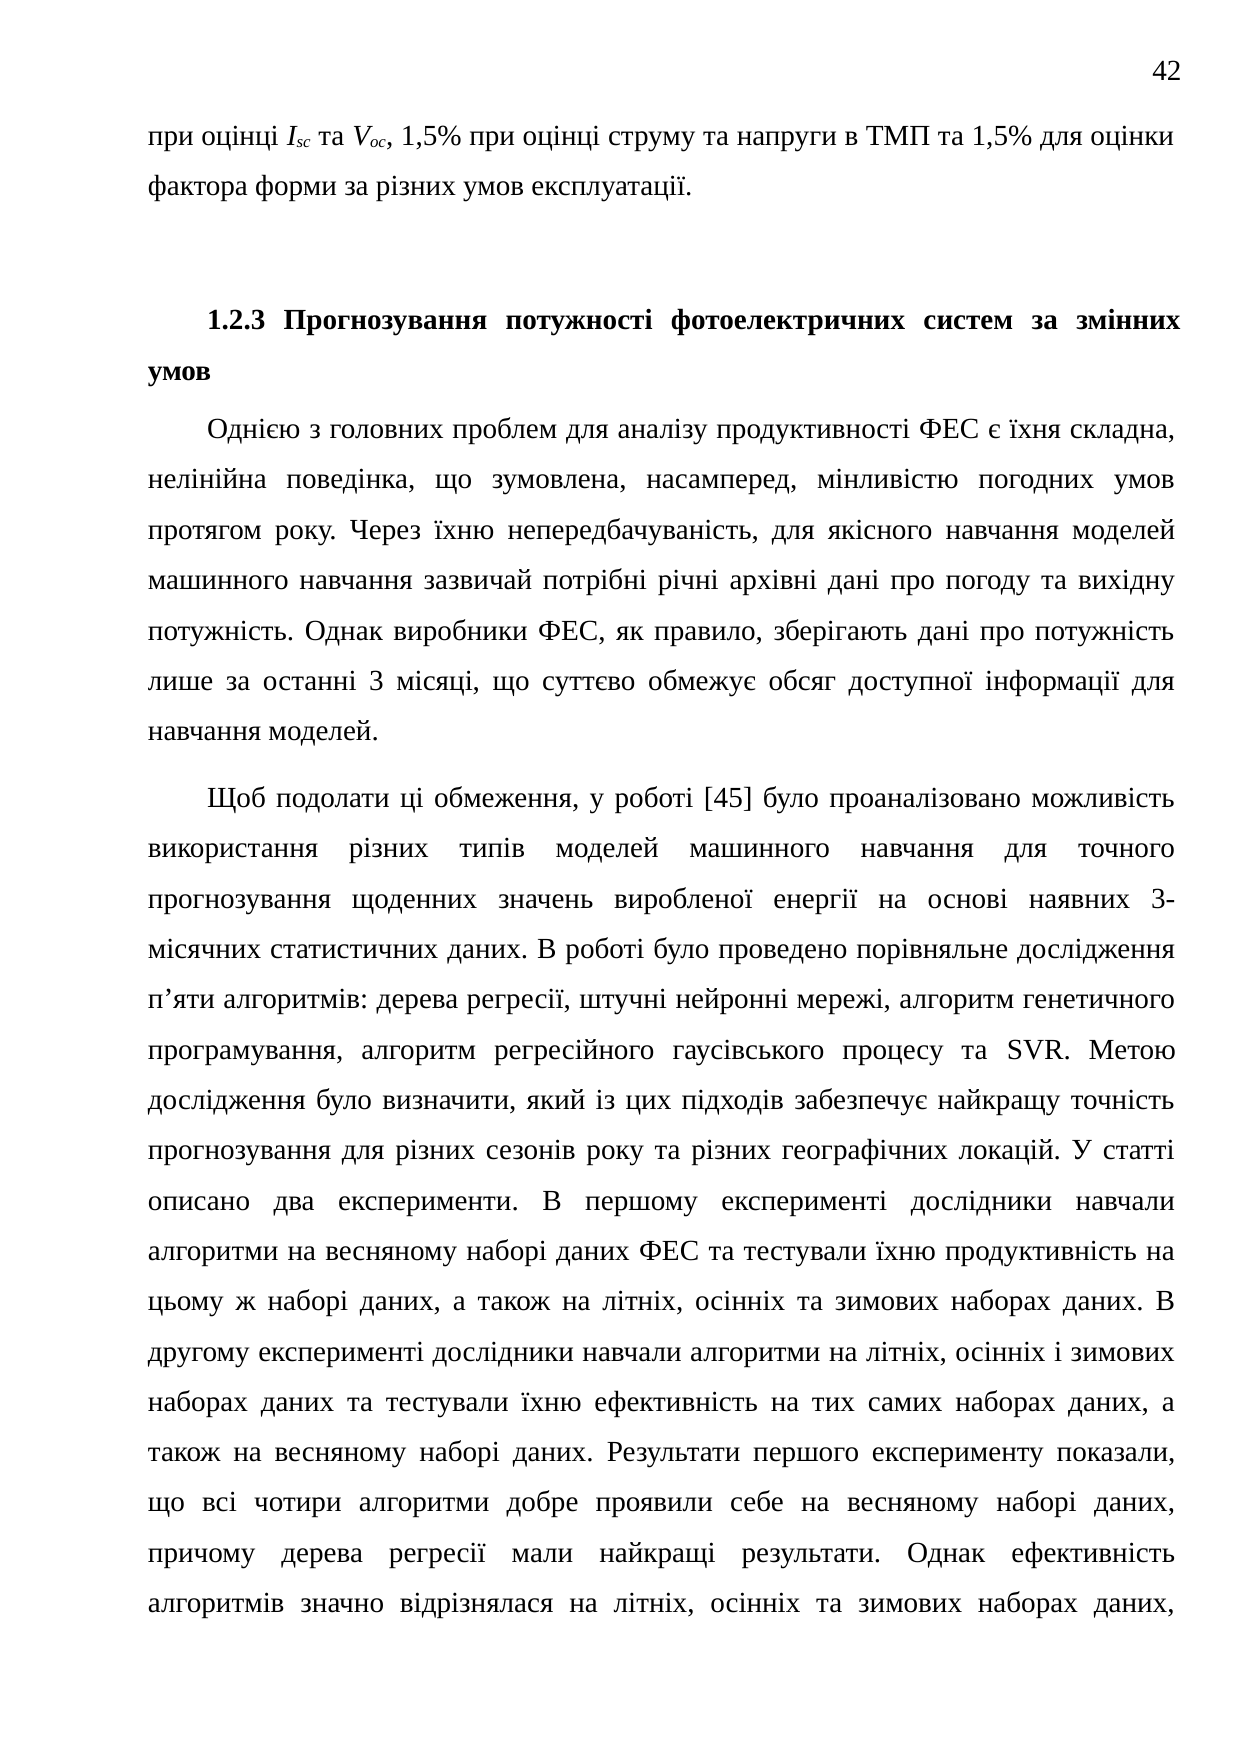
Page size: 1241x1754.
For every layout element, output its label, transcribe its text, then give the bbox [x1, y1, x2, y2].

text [148, 118, 1176, 202]
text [148, 780, 1176, 1619]
text Однією з головних проблем для аналізу продуктивності ФЕС є їхня складна, нелінійна поведінка, що зумовлена, насамперед, мінливістю погодних умов протягом року. Через їхню непередбачуваність, для якісного навчання моделей машинного навчання зазвичай потрібні річні архівні дані про погоду та вихідну потужність. Однак виробники ФЕС, як правило, зберігають дані про потужність лише за останні 3 місяці, що суттєво обмежує обсяг доступної інформації для навчання моделей. [148, 411, 1176, 747]
subtitle 1.2.3 Прогнозування потужності фотоелектричних систем за змінних умов [148, 302, 1181, 386]
